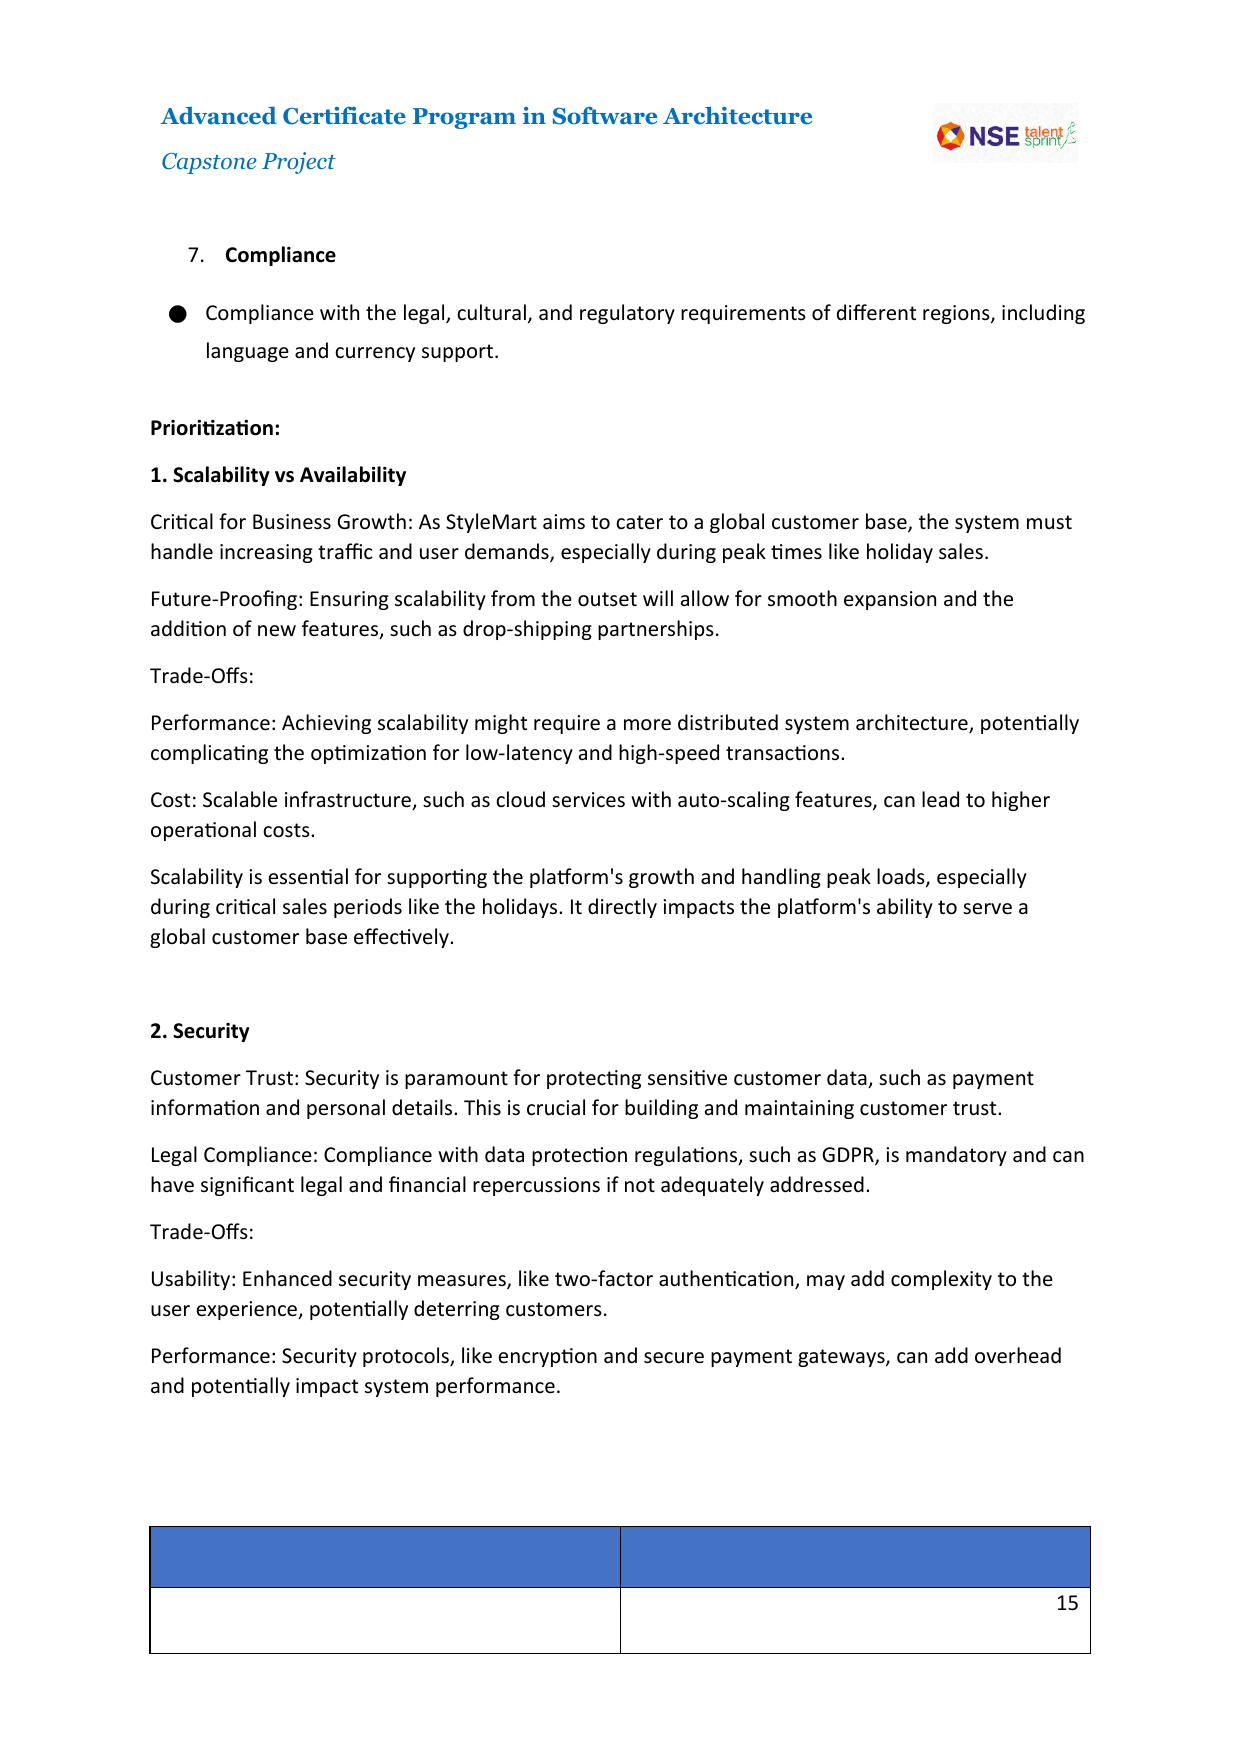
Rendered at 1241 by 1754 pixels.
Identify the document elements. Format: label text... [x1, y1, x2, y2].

list Compliance [187, 240, 1090, 268]
picture [932, 103, 1078, 163]
text Customer Trust: Security is paramount for protecting sensitive customer data, such as payment information and personal details. This is crucial for building and maintaining customer trust. [150, 1063, 1090, 1121]
text Prioritization: [150, 413, 1090, 441]
text Cost: Scalable infrastructure, such as cloud services with auto-scaling features, can lead to higher operational costs. [150, 785, 1090, 843]
list Compliance with the legal, cultural, and regulatory requirements of different regions, including language and currency support. [168, 287, 1090, 364]
text Trade-Offs: [150, 1217, 1090, 1245]
text Future-Proofing: Ensuring scalability from the outset will allow for smooth expansion and the addition of new features, such as drop-shipping partnerships. [150, 584, 1090, 642]
text Scalability is essential for supporting the platform's growth and handling peak loads, especially during critical sales periods like the holidays. It directly impacts the platform's ability to serve a global customer base effectively. [150, 862, 1090, 951]
text Performance: Achieving scalability might require a more distributed system architecture, potentially complicating the optimization for low-latency and high-speed transactions. [150, 708, 1090, 766]
text Legal Compliance: Compliance with data protection regulations, such as GDPR, is mandatory and can have significant legal and financial repercussions if not adequately addressed. [150, 1140, 1090, 1198]
text Performance: Security protocols, like encryption and secure payment gateways, can add overhead and potentially impact system performance. [150, 1341, 1090, 1399]
text Usability: Enhanced security measures, like two-factor authentication, may add complexity to the user experience, potentially deterring customers. [150, 1264, 1090, 1322]
text 2. Security [150, 1016, 1090, 1044]
text 1. Scalability vs Availability [150, 460, 1090, 488]
text Trade-Offs: [150, 661, 1090, 689]
text Critical for Business Growth: As StyleMart aims to cater to a global customer base, the system must handle increasing traffic and user demands, especially during peak times like holiday sales. [150, 507, 1090, 565]
